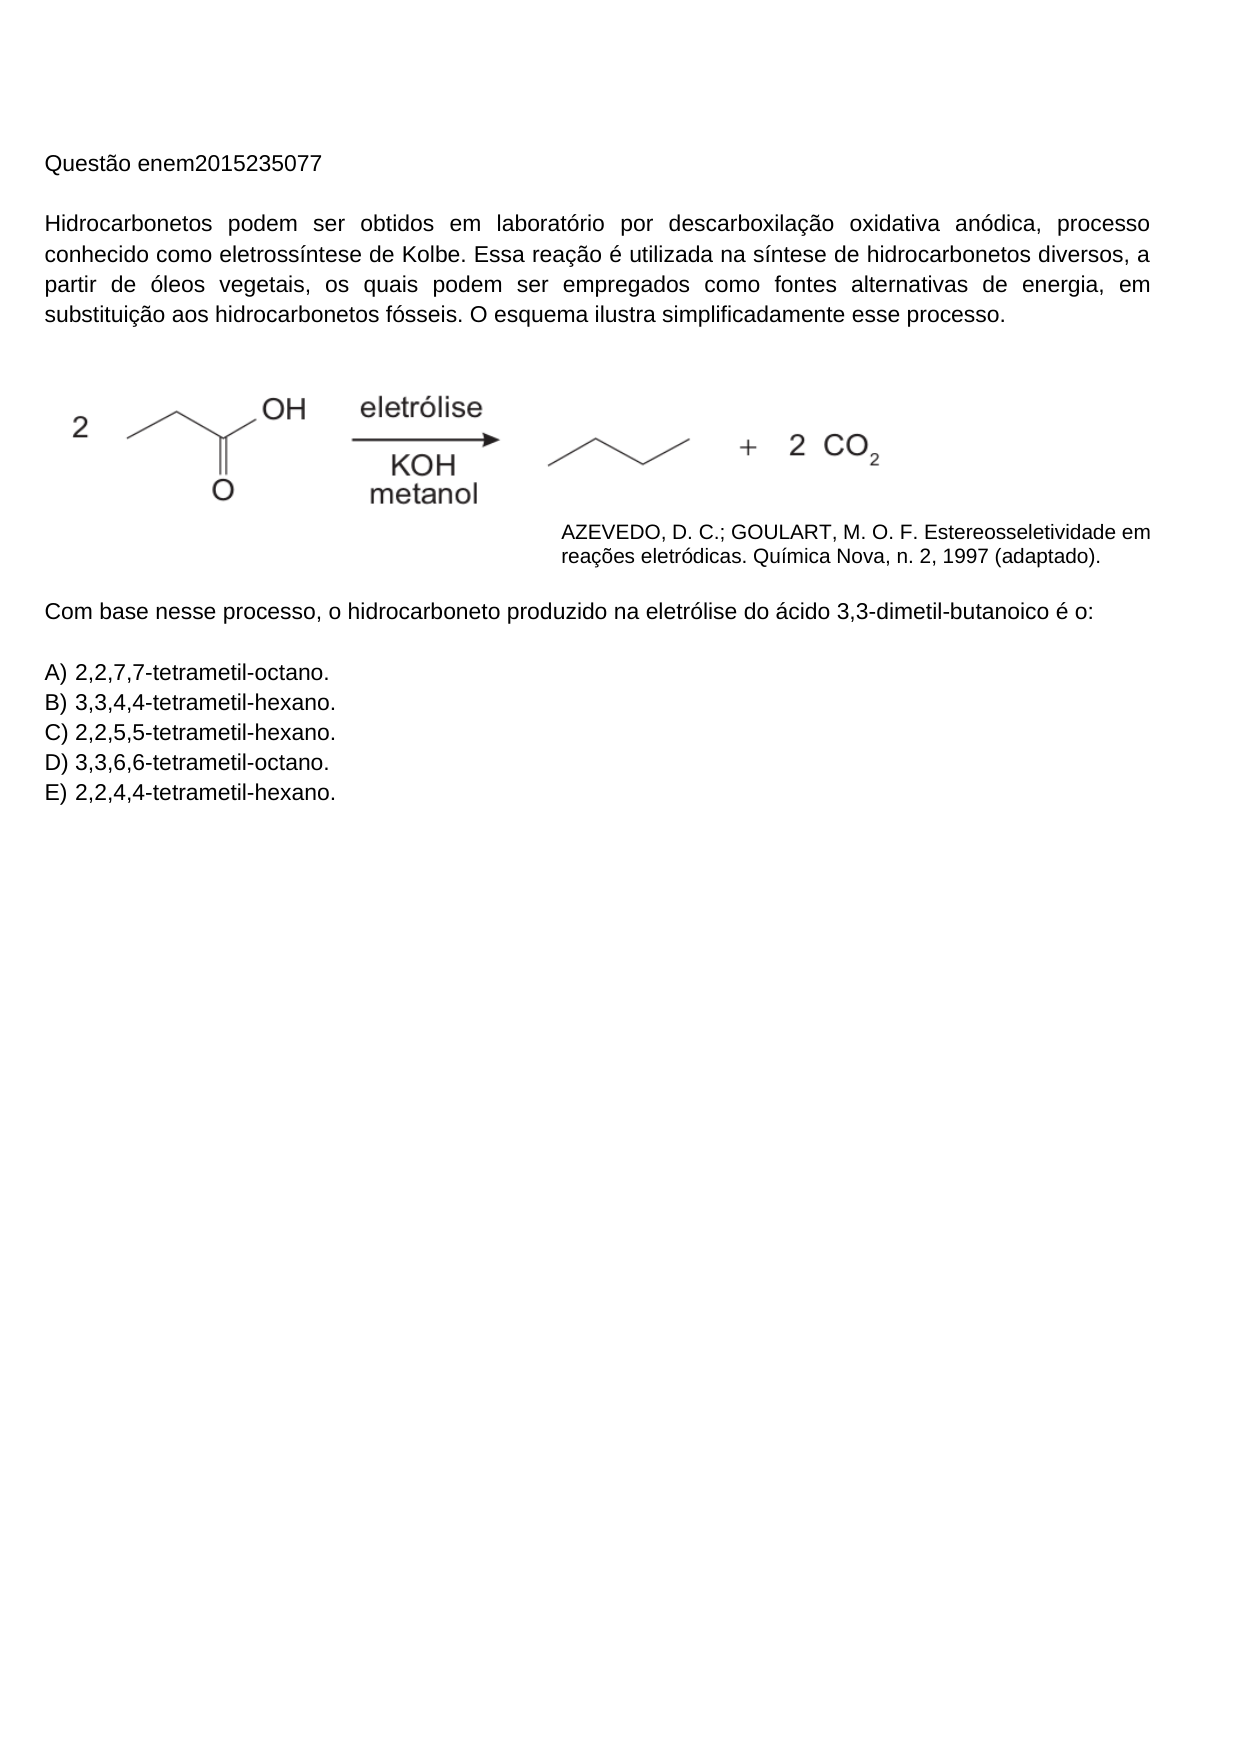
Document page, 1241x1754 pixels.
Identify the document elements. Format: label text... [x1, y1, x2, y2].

list 2,2,5,5-tetrametil-hexano. [44, 719, 1151, 745]
list 3,3,4,4-tetrametil-hexano. [44, 689, 1151, 715]
text AZEVEDO, D. C.; GOULART, M. O. F. Estereosseletividade em reações eletródicas. Química Nova, n. 2, 1997 (adaptado). [561, 520, 1151, 568]
list 3,3,6,6-tetrametil-octano. [44, 749, 1151, 776]
text Questão enem2015235077 [44, 150, 1151, 176]
list 2,2,7,7-tetrametil-octano. [44, 658, 1151, 685]
text Hidrocarbonetos podem ser obtidos em laboratório por descarboxilação oxidativa anódica, processo conhecido como eletrossíntese de Kolbe. Essa reação é utilizada na síntese de hidrocarbonetos diversos, a partir de óleos vegetais, os quais podem ser empregados como fontes alternativas de energia, em substituição aos hidrocarbonetos fósseis. O esquema ilustra simplificadamente esse processo. [44, 210, 1151, 327]
picture [44, 361, 892, 517]
list 2,2,4,4-tetrametil-hexano. [44, 779, 1151, 806]
text Com base nesse processo, o hidrocarboneto produzido na eletrólise do ácido 3,3-dimetil-butanoico é o: [44, 598, 1151, 624]
